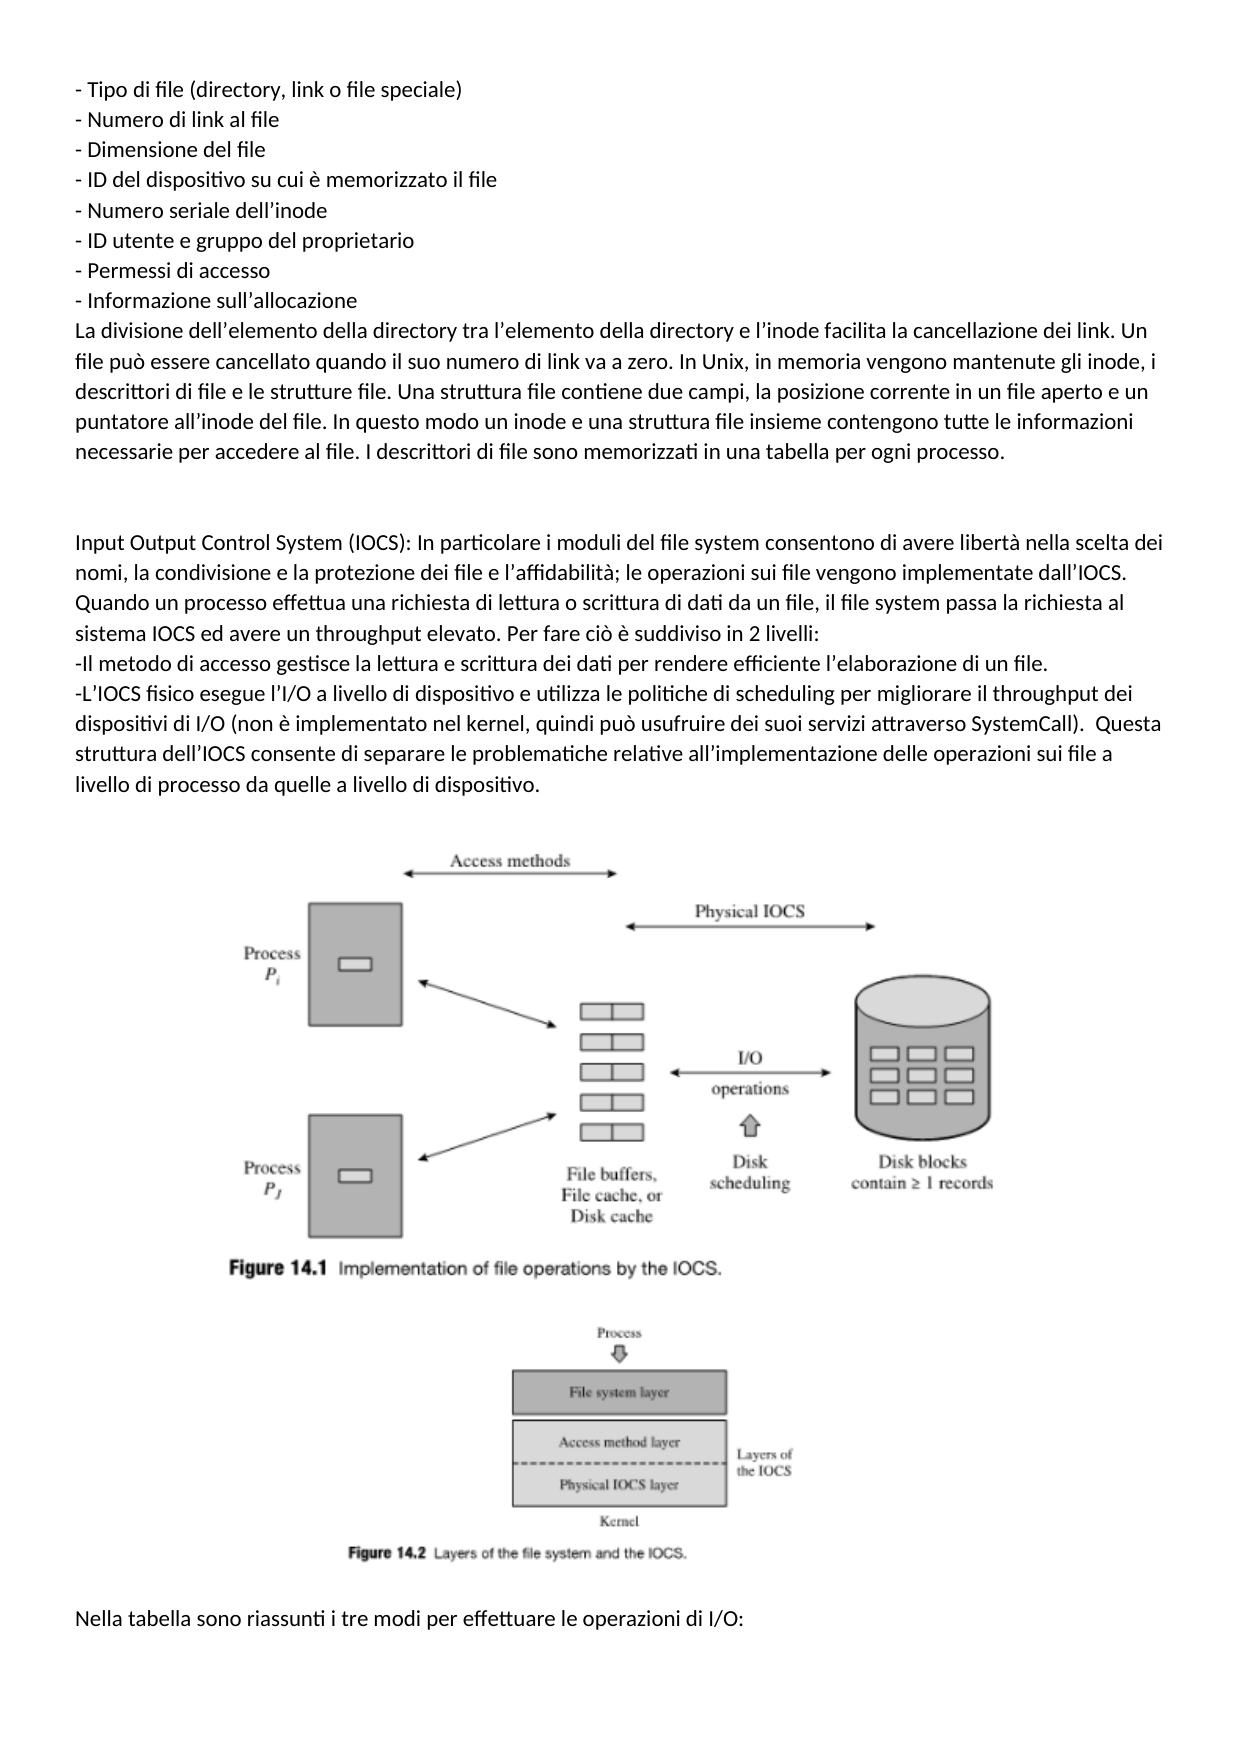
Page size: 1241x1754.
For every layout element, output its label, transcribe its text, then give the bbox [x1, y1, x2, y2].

text - Numero di link al file [75, 105, 1165, 133]
text - Permessi di accesso [75, 256, 1165, 284]
text - ID utente e gruppo del proprietario [75, 226, 1165, 254]
text -L’IOCS fisico esegue l’I/O a livello di dispositivo e utilizza le politiche di scheduling per migliorare il throughput dei dispositivi di I/O (non è implementato nel kernel, quindi può usufruire dei suoi servizi attraverso SystemCall). Questa struttura dell’IOCS consente di separare le problematiche relative all’implementazione delle operazioni sui file a livello di processo da quelle a livello di dispositivo. [75, 679, 1165, 798]
picture [162, 830, 1079, 1572]
text Nella tabella sono riassunti i tre modi per effettuare le operazioni di I/O: [75, 1604, 1165, 1632]
text - Informazione sull’allocazione [75, 286, 1165, 314]
text Quando un processo effettua una richiesta di lettura o scrittura di dati da un file, il file system passa la richiesta al sistema IOCS ed avere un throughput elevato. Per fare ciò è suddiviso in 2 livelli: [75, 588, 1165, 647]
text La divisione dell’elemento della directory tra l’elemento della directory e l’inode facilita la cancellazione dei link. Un file può essere cancellato quando il suo numero di link va a zero. In Unix, in memoria vengono mantenute gli inode, i descrittori di file e le strutture file. Una struttura file contiene due campi, la posizione corrente in un file aperto e un puntatore all’inode del file. In questo modo un inode e una struttura file insieme contengono tutte le informazioni necessarie per accedere al file. I descrittori di file sono memorizzati in una tabella per ogni processo. [75, 317, 1165, 466]
text - Tipo di file (directory, link o file speciale) [75, 75, 1165, 103]
text - Numero seriale dell’inode [75, 196, 1165, 224]
text -Il metodo di accesso gestisce la lettura e scrittura dei dati per rendere efficiente l’elaborazione di un file. [75, 649, 1165, 677]
text - ID del dispositivo su cui è memorizzato il file [75, 166, 1165, 194]
text Input Output Control System (IOCS): In particolare i moduli del file system consentono di avere libertà nella scelta dei nomi, la condivisione e la protezione dei file e l’affidabilità; le operazioni sui file vengono implementate dall’IOCS. [75, 528, 1165, 586]
text - Dimensione del file [75, 135, 1165, 163]
